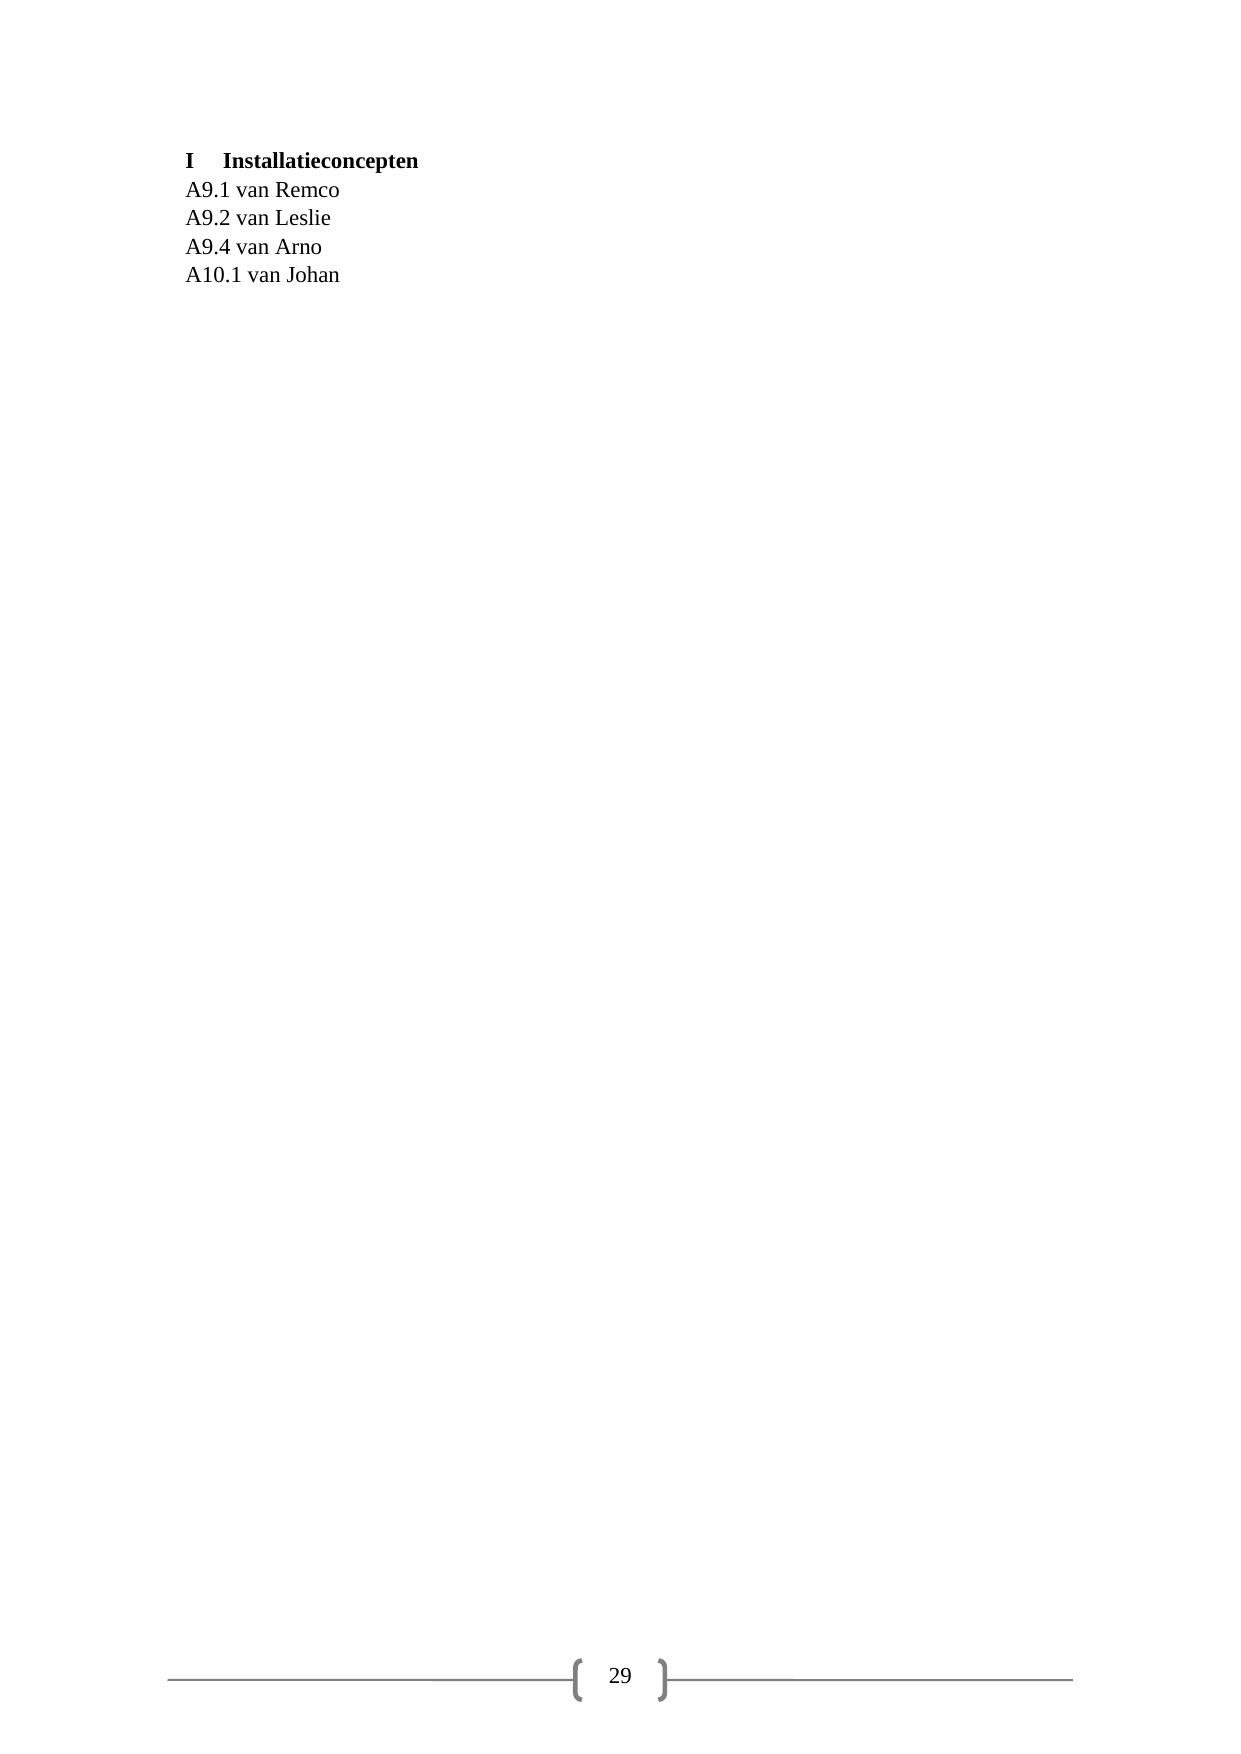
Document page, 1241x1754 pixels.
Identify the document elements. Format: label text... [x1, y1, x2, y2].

text A9.4 van Arno [185, 233, 1093, 259]
text A9.2 van Leslie [185, 204, 1093, 231]
text A10.1 van Johan [185, 261, 1093, 288]
text I Installatieconcepten [185, 148, 1093, 174]
text A9.1 van Remco [185, 176, 1093, 202]
